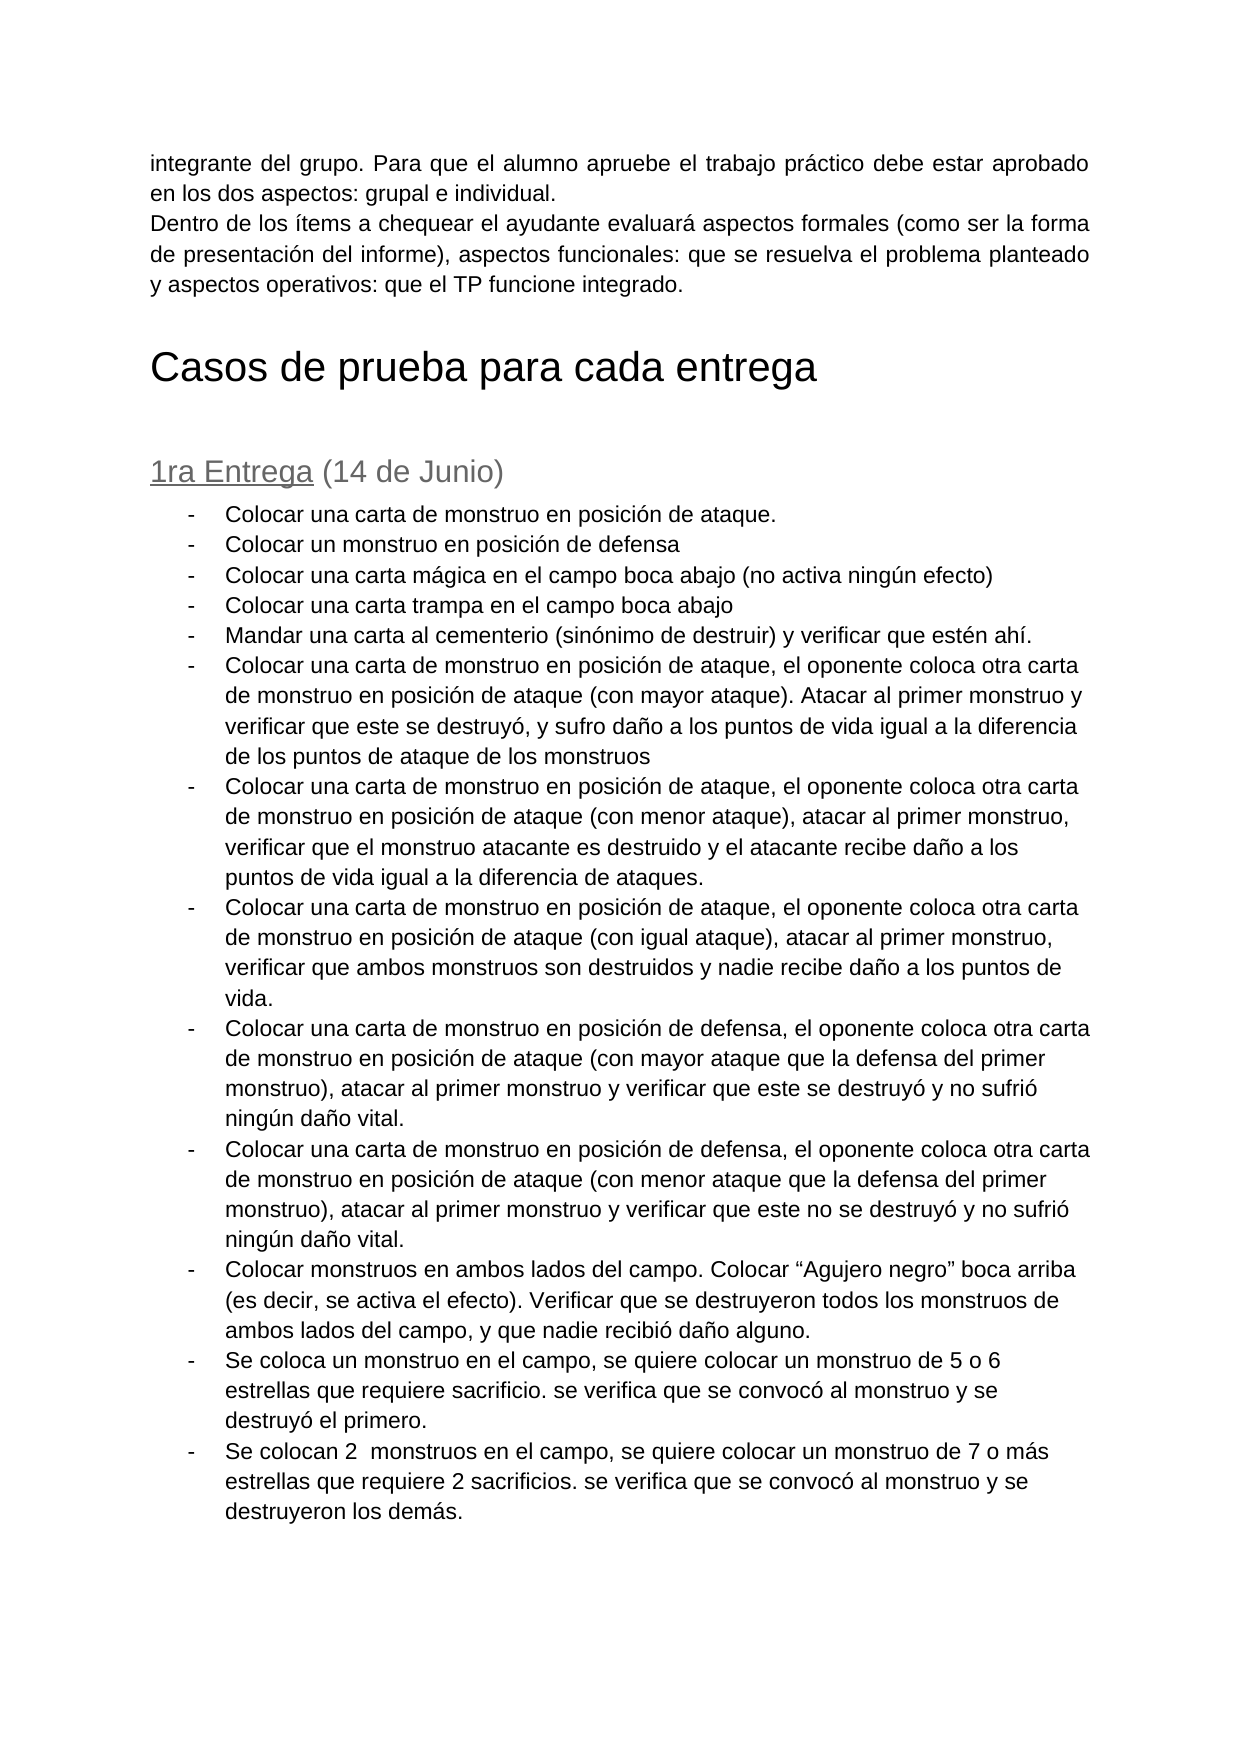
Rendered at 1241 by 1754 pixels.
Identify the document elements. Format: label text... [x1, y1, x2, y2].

list Colocar monstruos en ambos lados del campo. Colocar “Agujero negro” boca arriba (es decir, se activa el efecto). Verificar que se destruyeron todos los monstruos de ambos lados del campo, y que nadie recibió daño alguno. [187, 1256, 1090, 1343]
list Mandar una carta al cementerio (sinónimo de destruir) y verificar que estén ahí. [187, 622, 1090, 648]
list Colocar una carta de monstruo en posición de defensa, el oponente coloca otra carta de monstruo en posición de ataque (con menor ataque que la defensa del primer monstruo), atacar al primer monstruo y verificar que este no se destruyó y no sufrió ningún daño vital. [187, 1136, 1090, 1252]
list Colocar una carta mágica en el campo boca abajo (no activa ningún efecto) [187, 562, 1090, 588]
list Colocar una carta trampa en el campo boca abajo [187, 592, 1090, 618]
text Dentro de los ítems a chequear el ayudante evaluará aspectos formales (como ser la forma de presentación del informe), aspectos funcionales: que se resuelva el problema planteado y aspectos operativos: que el TP funcione integrado. [150, 210, 1090, 297]
list Colocar una carta de monstruo en posición de ataque, el oponente coloca otra carta de monstruo en posición de ataque (con mayor ataque). Atacar al primer monstruo y verificar que este se destruyó, y sufro daño a los puntos de vida igual a la diferencia de los puntos de ataque de los monstruos [187, 652, 1090, 769]
list Colocar un monstruo en posición de defensa [187, 531, 1090, 558]
list Se coloca un monstruo en el campo, se quiere colocar un monstruo de 5 o 6 estrellas que requiere sacrificio. se verifica que se convocó al monstruo y se destruyó el primero. [187, 1347, 1090, 1434]
subtitle 1ra Entrega (14 de Junio) [150, 453, 1090, 489]
list Colocar una carta de monstruo en posición de ataque, el oponente coloca otra carta de monstruo en posición de ataque (con menor ataque), atacar al primer monstruo, verificar que el monstruo atacante es destruido y el atacante recibe daño a los puntos de vida igual a la diferencia de ataques. [187, 773, 1090, 890]
subtitle Casos de prueba para cada entrega [150, 343, 1090, 391]
list Colocar una carta de monstruo en posición de ataque, el oponente coloca otra carta de monstruo en posición de ataque (con igual ataque), atacar al primer monstruo, verificar que ambos monstruos son destruidos y nadie recibe daño a los puntos de vida. [187, 894, 1090, 1011]
list Se colocan 2 monstruos en el campo, se quiere colocar un monstruo de 7 o más estrellas que requiere 2 sacrificios. se verifica que se convocó al monstruo y se destruyeron los demás. [187, 1438, 1090, 1524]
list Colocar una carta de monstruo en posición de ataque. [187, 501, 1090, 527]
list Colocar una carta de monstruo en posición de defensa, el oponente coloca otra carta de monstruo en posición de ataque (con mayor ataque que la defensa del primer monstruo), atacar al primer monstruo y verificar que este se destruyó y no sufrió ningún daño vital. [187, 1015, 1090, 1132]
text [150, 150, 1090, 207]
